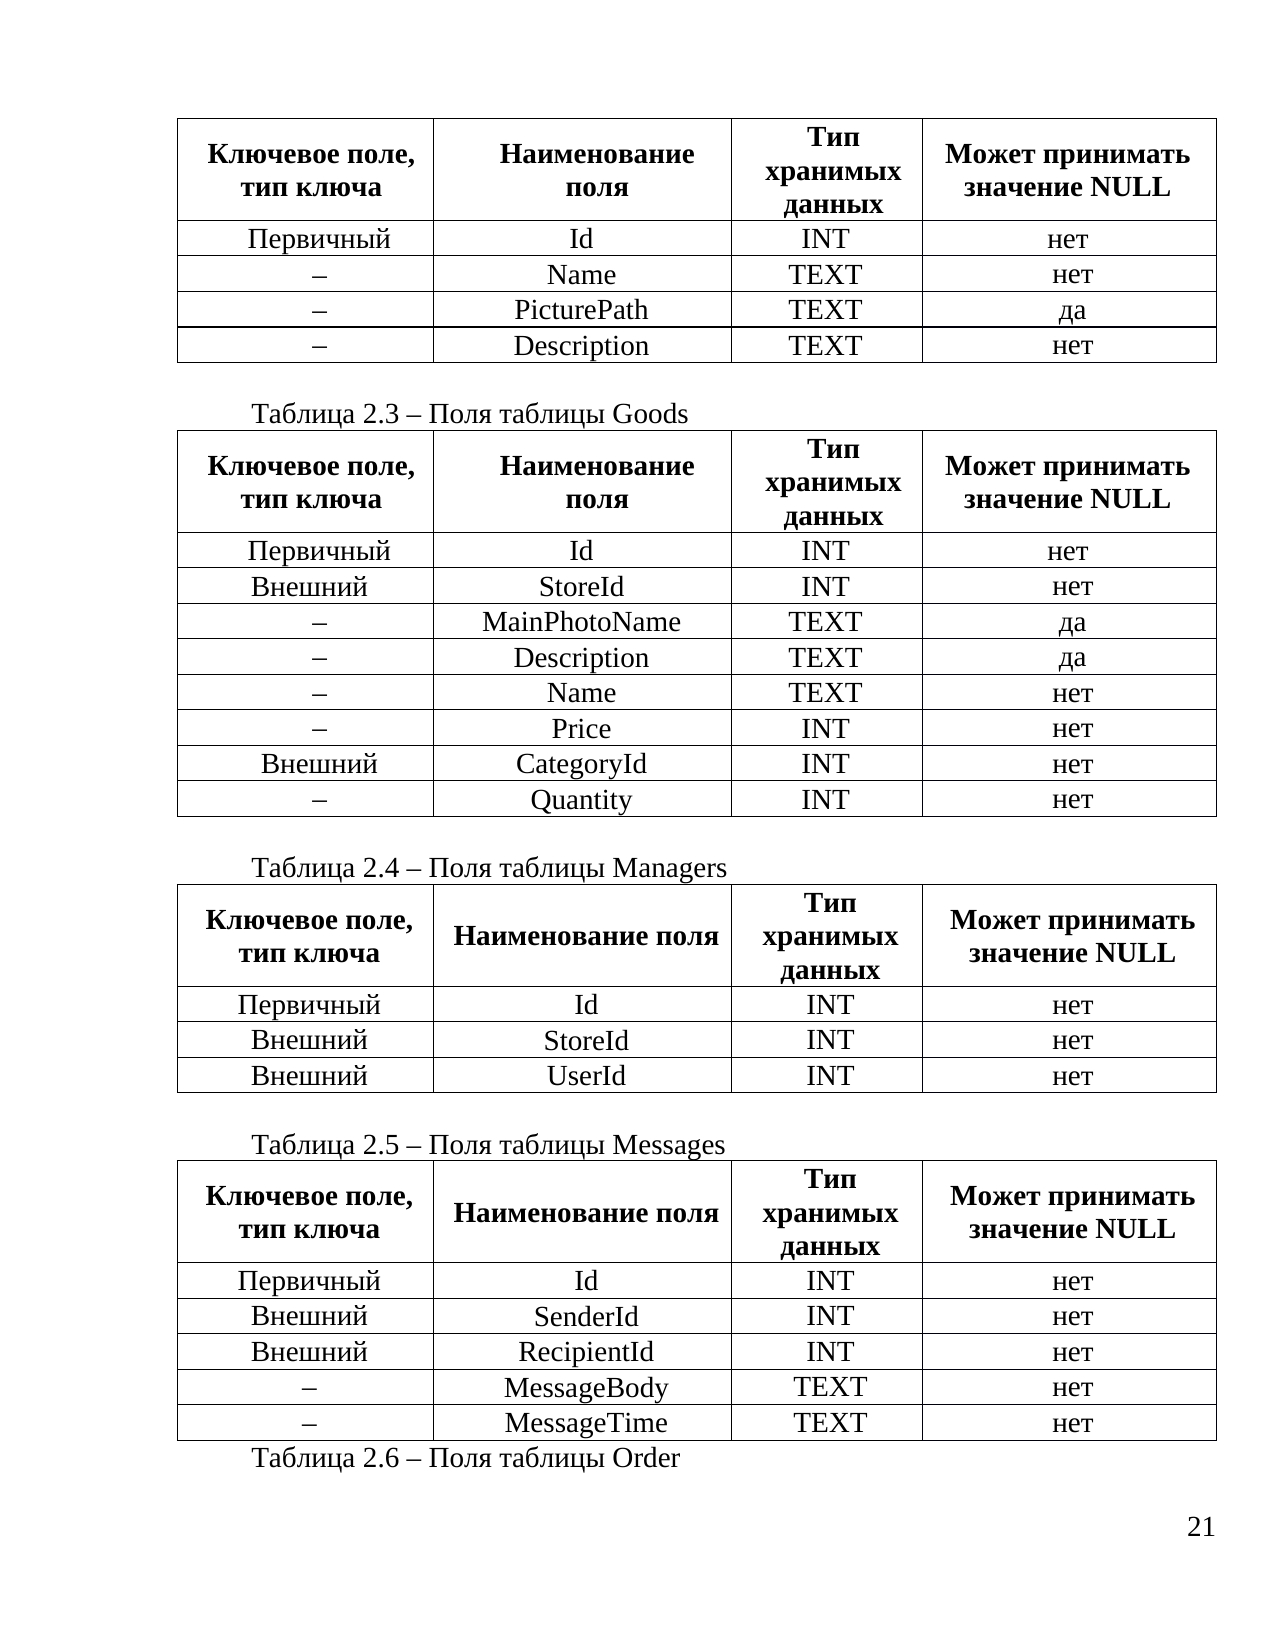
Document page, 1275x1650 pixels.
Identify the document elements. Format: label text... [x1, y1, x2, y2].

table_cell INT [732, 987, 922, 1021]
list Таблица 2.4 – Поля таблицы Managers [177, 850, 1216, 884]
table_cell INT [732, 1263, 922, 1297]
table_cell нет [923, 256, 1216, 291]
table_cell INT [732, 1299, 922, 1333]
table_cell MainPhotoName [434, 604, 731, 638]
table_cell Id [434, 1263, 731, 1297]
table_cell TEXT [732, 292, 922, 326]
list Таблица 2.6 – Поля таблицы Order [177, 1441, 1216, 1474]
table_cell – [178, 675, 433, 709]
table_cell Name [434, 675, 731, 709]
table_cell INT [732, 1058, 922, 1092]
table_cell да [923, 639, 1216, 674]
table_header Может принимать значение NULL [923, 885, 1216, 986]
table_cell StoreId [434, 1022, 731, 1057]
table_cell Внешний [178, 1299, 433, 1333]
table_cell – [178, 256, 433, 291]
table_cell да [923, 604, 1216, 638]
table_header Ключевое поле, тип ключа [178, 119, 433, 220]
table_cell нет [923, 1263, 1216, 1297]
table_cell нет [923, 1405, 1216, 1439]
table_cell нет [923, 987, 1216, 1021]
table_header Ключевое поле, тип ключа [178, 1161, 433, 1262]
table_cell TEXT [732, 1405, 922, 1439]
table_header Ключевое поле, тип ключа [178, 431, 433, 532]
table_cell – [178, 1405, 433, 1439]
table_cell UserId [434, 1058, 731, 1092]
table_cell TEXT [732, 639, 922, 674]
table_cell Name [434, 256, 731, 291]
table_cell – [178, 710, 433, 745]
list Таблица 2.5 – Поля таблицы Messages [177, 1127, 1216, 1160]
table_cell TEXT [732, 256, 922, 291]
list Таблица 2.3 – Поля таблицы Goods [177, 396, 1216, 430]
table_cell нет [923, 746, 1216, 780]
table_cell нет [923, 781, 1216, 816]
table_cell – [178, 1370, 433, 1404]
table_cell INT [732, 221, 922, 255]
table_cell Внешний [178, 1058, 433, 1092]
table_cell PicturePath [434, 292, 731, 326]
table_cell SenderId [434, 1299, 731, 1333]
table_header Наименование поля [434, 885, 731, 986]
table_cell Price [434, 710, 731, 745]
table_cell INT [732, 1334, 922, 1368]
table_cell – [178, 639, 433, 674]
table_cell нет [923, 1022, 1216, 1057]
table_cell Description [434, 639, 731, 674]
table_cell INT [732, 568, 922, 603]
table_cell Id [434, 533, 731, 567]
table_cell TEXT [732, 1370, 922, 1404]
table_cell нет [923, 568, 1216, 603]
table_cell Первичный [178, 1263, 433, 1297]
table_cell нет [923, 328, 1216, 362]
table_cell да [923, 292, 1216, 326]
table_cell INT [732, 533, 922, 567]
table_header Может принимать значение NULL [923, 1161, 1216, 1262]
table_cell Первичный [178, 221, 433, 255]
table_cell нет [923, 1370, 1216, 1404]
table_header Наименование поля [434, 431, 731, 532]
table_header Наименование поля [434, 1161, 731, 1262]
table_cell Внешний [178, 568, 433, 603]
table_header Тип хранимых данных [732, 431, 922, 532]
table_cell CategoryId [434, 746, 731, 780]
table_cell нет [923, 1058, 1216, 1092]
table_cell Id [434, 221, 731, 255]
table_cell Внешний [178, 1334, 433, 1368]
table_cell нет [923, 1334, 1216, 1368]
table_cell INT [732, 710, 922, 745]
table_cell нет [923, 533, 1216, 567]
table_cell INT [732, 746, 922, 780]
table_cell TEXT [732, 604, 922, 638]
table_cell нет [923, 221, 1216, 255]
table_cell TEXT [732, 328, 922, 362]
table_cell нет [923, 675, 1216, 709]
table_cell Description [434, 328, 731, 362]
table_header Может принимать значение NULL [923, 431, 1216, 532]
table_header Тип хранимых данных [732, 1161, 922, 1262]
table_cell StoreId [434, 568, 731, 603]
table_cell Первичный [178, 987, 433, 1021]
table_cell – [178, 328, 433, 362]
table_header Тип хранимых данных [732, 885, 922, 986]
table_cell Quantity [434, 781, 731, 816]
table_header Тип хранимых данных [732, 119, 922, 220]
table_cell Id [434, 987, 731, 1021]
table_cell – [178, 292, 433, 326]
table_cell нет [923, 710, 1216, 745]
table_cell Внешний [178, 746, 433, 780]
table_cell INT [732, 1022, 922, 1057]
table_cell – [178, 781, 433, 816]
table_cell Внешний [178, 1022, 433, 1057]
table_header Может принимать значение NULL [923, 119, 1216, 220]
table_cell RecipientId [434, 1334, 731, 1368]
table_cell нет [923, 1299, 1216, 1333]
table_cell INT [732, 781, 922, 816]
table_cell – [178, 604, 433, 638]
table_header Ключевое поле, тип ключа [178, 885, 433, 986]
table_cell MessageTime [434, 1405, 731, 1439]
table_cell Первичный [178, 533, 433, 567]
table_cell TEXT [732, 675, 922, 709]
table_header Наименование поля [434, 119, 731, 220]
table_cell MessageBody [434, 1370, 731, 1404]
